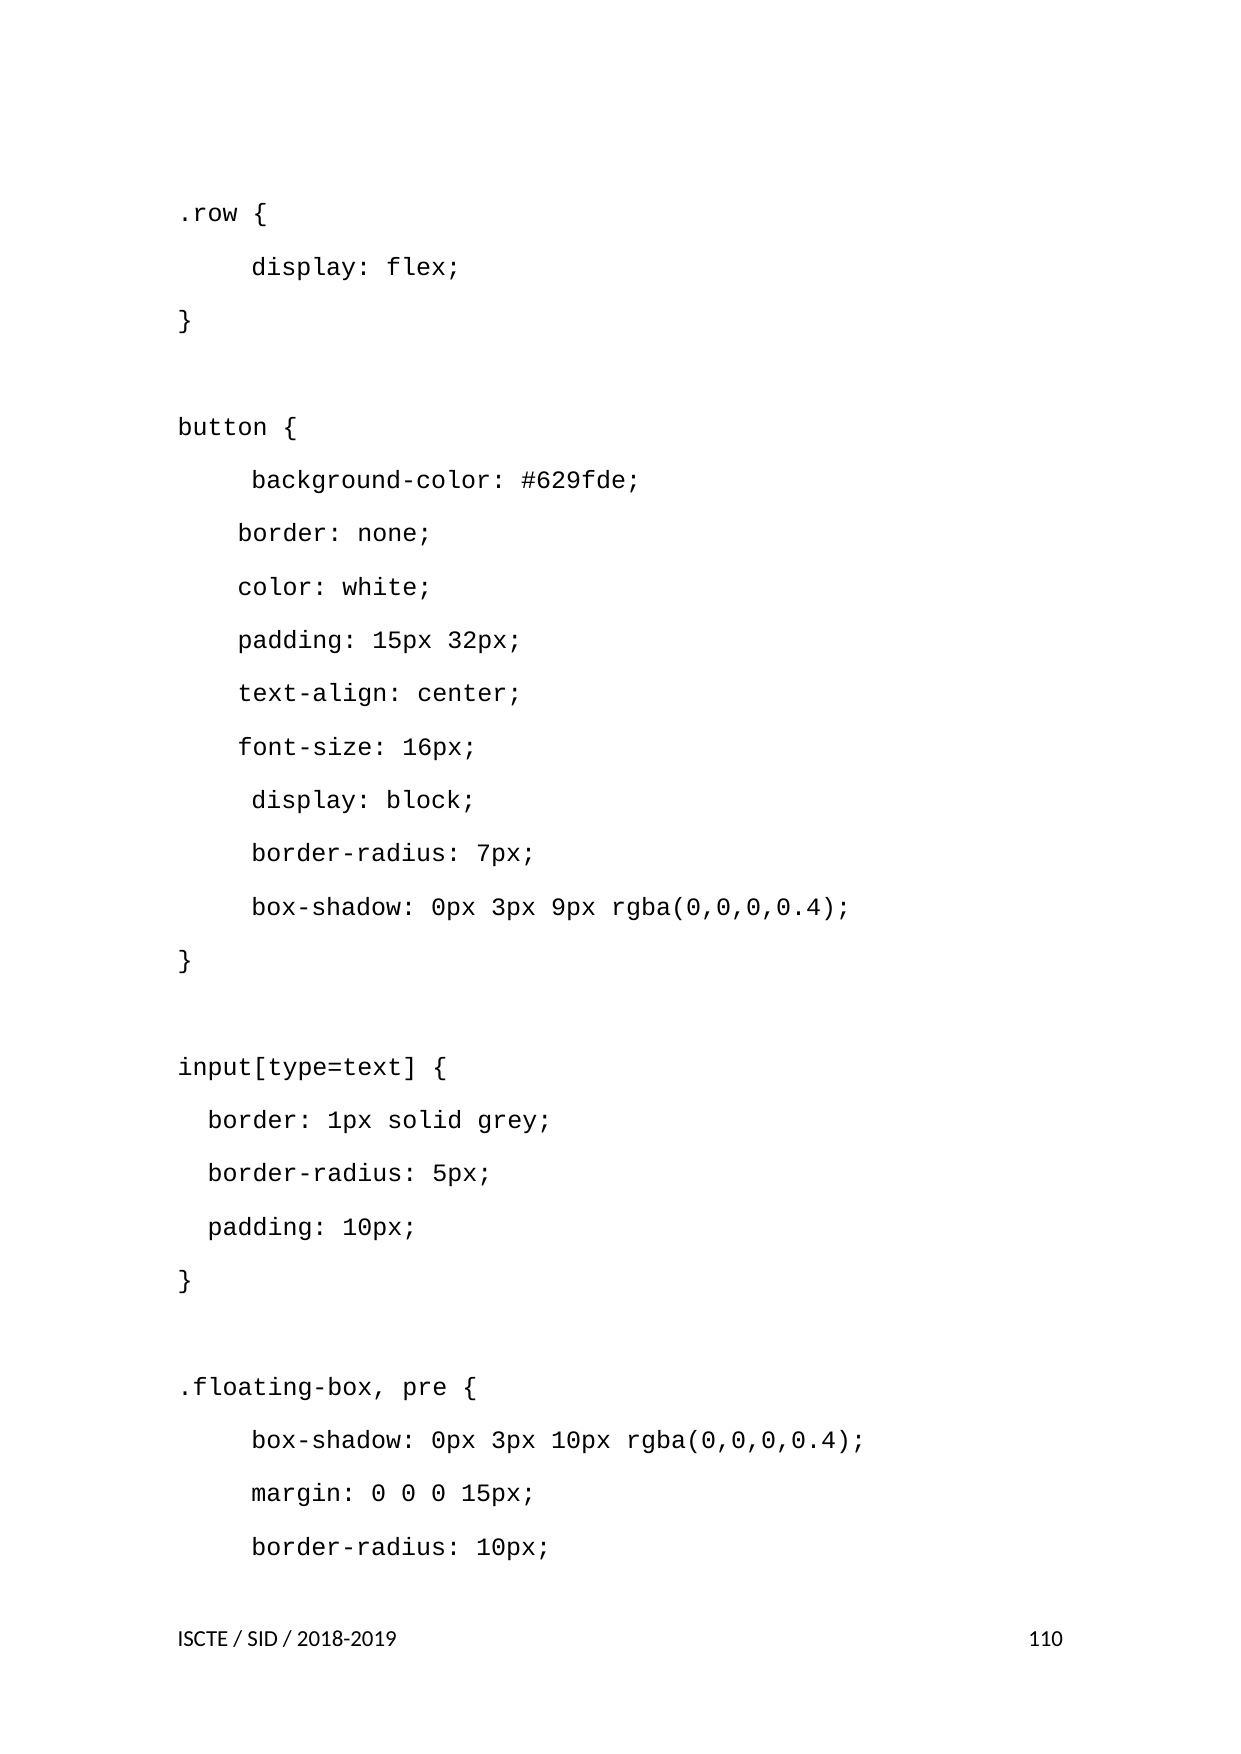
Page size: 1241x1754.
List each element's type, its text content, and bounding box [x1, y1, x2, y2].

text display: flex; [177, 254, 1063, 283]
text input[type=text] { [177, 1054, 1063, 1083]
text border: none; [177, 521, 1063, 549]
text border: 1px solid grey; [177, 1108, 1063, 1136]
text } [177, 948, 1063, 976]
text border-radius: 5px; [177, 1161, 1063, 1189]
text background-color: #629fde; [177, 468, 1063, 496]
text box-shadow: 0px 3px 9px rgba(0,0,0,0.4); [177, 894, 1063, 923]
text display: block; [177, 788, 1063, 816]
text button { [177, 414, 1063, 443]
text } [177, 1268, 1063, 1296]
text margin: 0 0 0 15px; [177, 1481, 1063, 1509]
text padding: 15px 32px; [177, 628, 1063, 656]
text .floating-box, pre { [177, 1374, 1063, 1403]
text font-size: 16px; [177, 734, 1063, 763]
text .row { [177, 201, 1063, 229]
text box-shadow: 0px 3px 10px rgba(0,0,0,0.4); [177, 1428, 1063, 1456]
text text-align: center; [177, 681, 1063, 709]
text border-radius: 7px; [177, 841, 1063, 869]
text padding: 10px; [177, 1214, 1063, 1243]
text color: white; [177, 574, 1063, 603]
text } [177, 308, 1063, 336]
text border-radius: 10px; [177, 1534, 1063, 1563]
